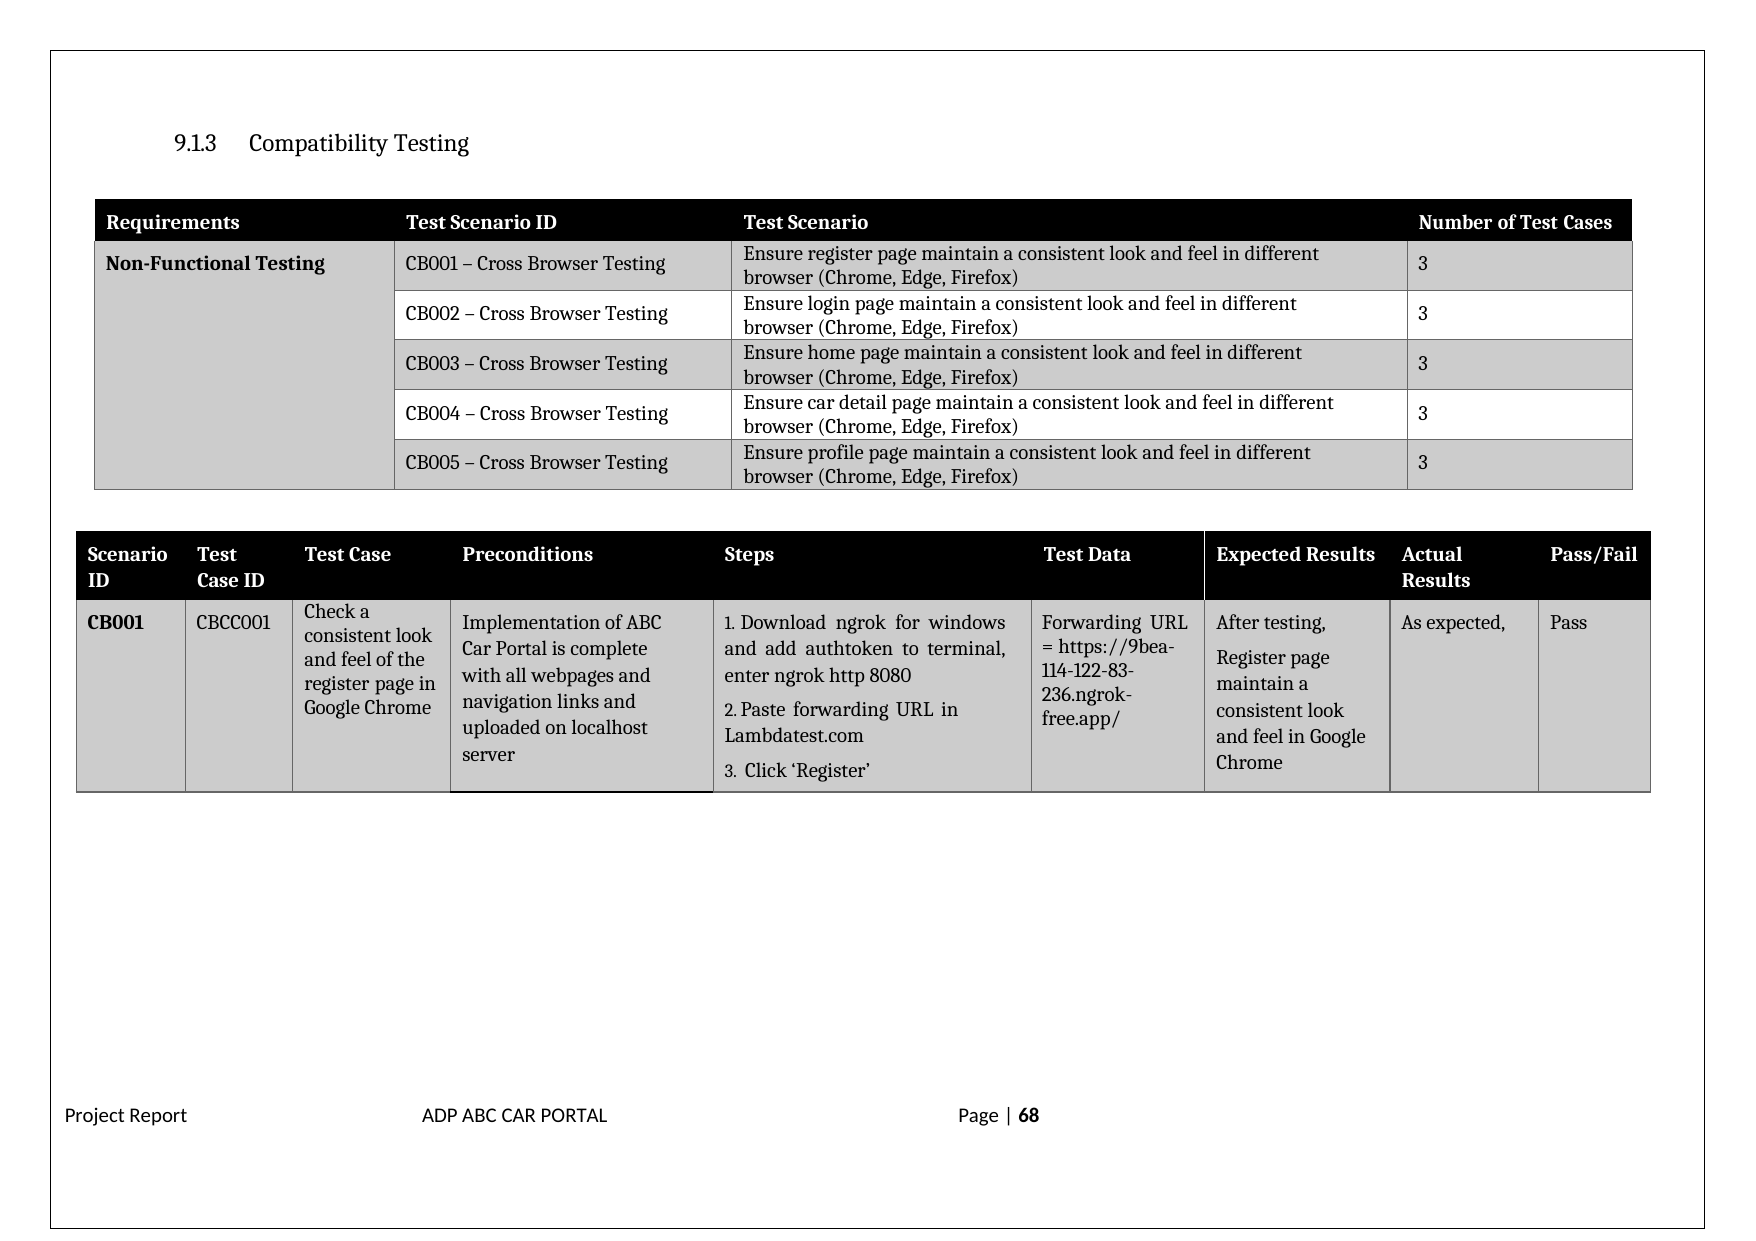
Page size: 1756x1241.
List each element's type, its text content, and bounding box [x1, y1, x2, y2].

table_cell Ensure register page maintain a consistent look and feel in different browser (Chrome, Edge, Firefox) [732, 241, 1407, 290]
table_header Scenario ID [76, 531, 185, 600]
table_cell Ensure profile page maintain a consistent look and feel in different browser (Chrome, Edge, Firefox) [732, 440, 1407, 489]
table_header Test Scenario [732, 199, 1407, 241]
table_cell Ensure car detail page maintain a consistent look and feel in different browser (Chrome, Edge, Firefox) [732, 390, 1407, 439]
table_cell 3 [1408, 291, 1632, 339]
table_header Test Case [293, 531, 451, 600]
table_cell CB005 – Cross Browser Testing [395, 440, 731, 489]
table_cell 3 [1408, 440, 1632, 489]
table_cell CB001 [77, 600, 185, 791]
table_cell Pass [1539, 600, 1650, 791]
table_cell Implementation of ABC Car Portal is complete with all webpages and navigation links and uploaded on localhost server [451, 600, 713, 791]
table_header Test Case ID [185, 531, 293, 600]
table_cell Non-Functional Testing [95, 241, 394, 489]
table_cell Ensure login page maintain a consistent look and feel in different browser (Chrome, Edge, Firefox) [732, 291, 1407, 339]
table_header Steps [713, 531, 1032, 600]
table_header Test Data [1032, 531, 1204, 600]
table_cell Download ngrok for windows and add authtoken to terminal, enter ngrok http 8080 Paste forwarding URL in Lambdatest.com Click ‘Register’ [714, 600, 1031, 791]
table_cell 3 [1408, 241, 1632, 290]
table_cell After testing, Register page maintain a consistent look and feel in Google Chrome [1205, 600, 1389, 791]
table_cell 3 [1408, 390, 1632, 439]
table_cell CB002 – Cross Browser Testing [395, 291, 731, 339]
table_cell CB001 – Cross Browser Testing [395, 241, 731, 290]
table_cell Ensure home page maintain a consistent look and feel in different browser (Chrome, Edge, Firefox) [732, 340, 1407, 389]
table_cell Forwarding URL = https://9bea-114-122-83-236.ngrok-free.app/ [1032, 600, 1204, 791]
list Compatibility Testing [174, 129, 1664, 158]
table_header Preconditions [451, 531, 713, 600]
table_header Actual Results [1390, 531, 1539, 600]
table_header Expected Results [1205, 531, 1390, 600]
table_cell 3 [1408, 340, 1632, 389]
table_cell CB003 – Cross Browser Testing [395, 340, 731, 389]
table_cell CBCC001 [186, 600, 292, 791]
table_cell CB004 – Cross Browser Testing [395, 390, 731, 439]
table_header Number of Test Cases [1407, 199, 1632, 241]
table_header Pass/Fail [1539, 531, 1651, 600]
table_header Requirements [95, 199, 395, 241]
table_header Test Scenario ID [395, 199, 732, 241]
table_cell As expected, [1391, 600, 1538, 791]
table_cell Check a consistent look and feel of the register page in Google Chrome [293, 600, 450, 791]
